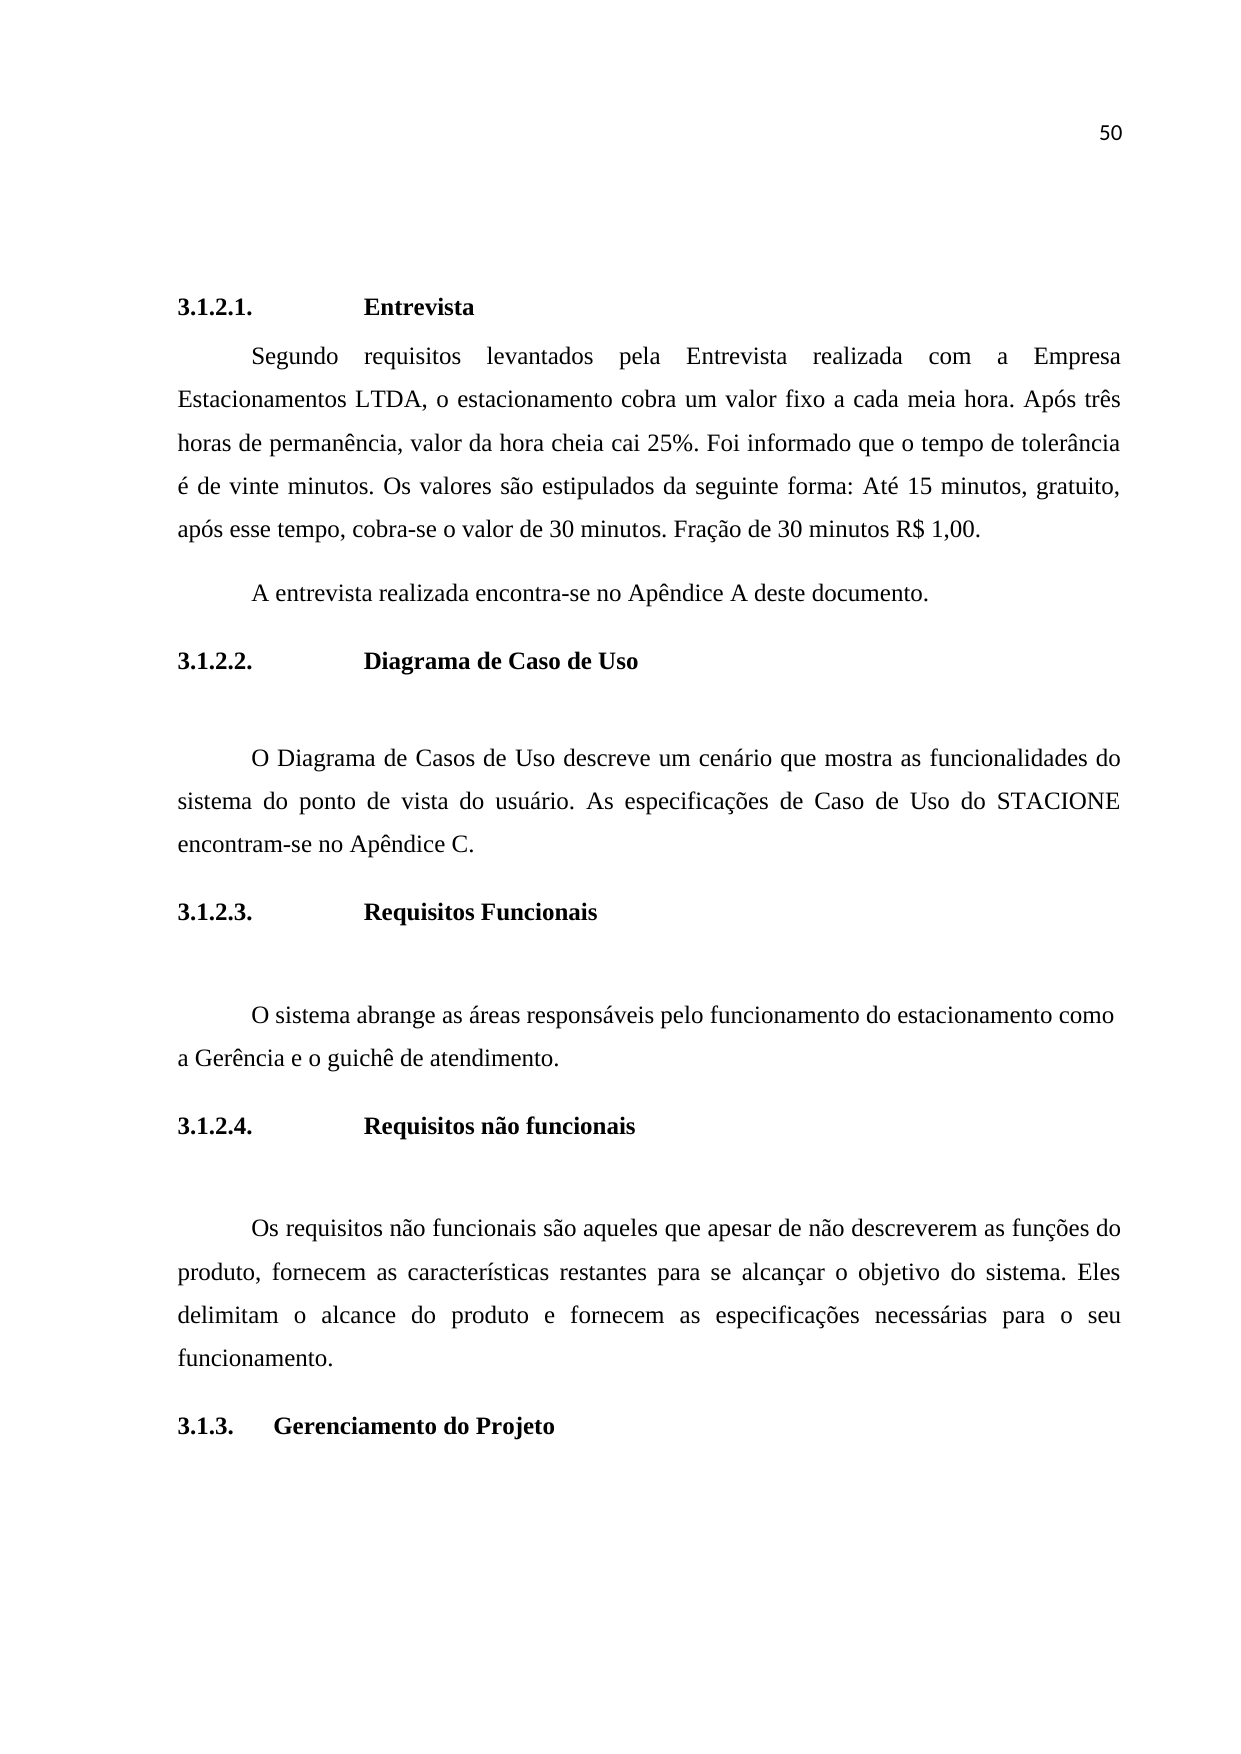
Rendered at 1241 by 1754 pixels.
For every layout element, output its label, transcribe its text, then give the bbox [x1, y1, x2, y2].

text Os requisitos não funcionais são aqueles que apesar de não descreverem as funções do produto, fornecem as características restantes para se alcançar o objetivo do sistema. Eles delimitam o alcance do produto e fornecem as especificações necessárias para o seu funcionamento. [177, 1213, 1122, 1372]
text Segundo requisitos levantados pela Entrevista realizada com a Empresa Estacionamentos LTDA, o estacionamento cobra um valor fixo a cada meia hora. Após três horas de permanência, valor da hora cheia cai 25%. Foi informado que o tempo de tolerância é de vinte minutos. Os valores são estipulados da seguinte forma: Até 15 minutos, gratuito, após esse tempo, cobra-se o valor de 30 minutos. Fração de 30 minutos R$ 1,00. [177, 341, 1122, 543]
subtitle Gerenciamento do Projeto [177, 1411, 1122, 1440]
subtitle Requisitos não funcionais [177, 1111, 1122, 1140]
subtitle Entrevista [177, 292, 1122, 321]
text O sistema abrange as áreas responsáveis pelo funcionamento do estacionamento como a Gerência e o guichê de atendimento. [177, 1000, 1122, 1072]
text O Diagrama de Casos de Uso descreve um cenário que mostra as funcionalidades do sistema do ponto de vista do usuário. As especificações de Caso de Uso do STACIONE encontram-se no Apêndice C. [177, 743, 1122, 858]
text A entrevista realizada encontra-se no Apêndice A deste documento. [177, 578, 1122, 607]
subtitle Requisitos Funcionais [177, 897, 1122, 926]
subtitle Diagrama de Caso de Uso [177, 646, 1122, 721]
